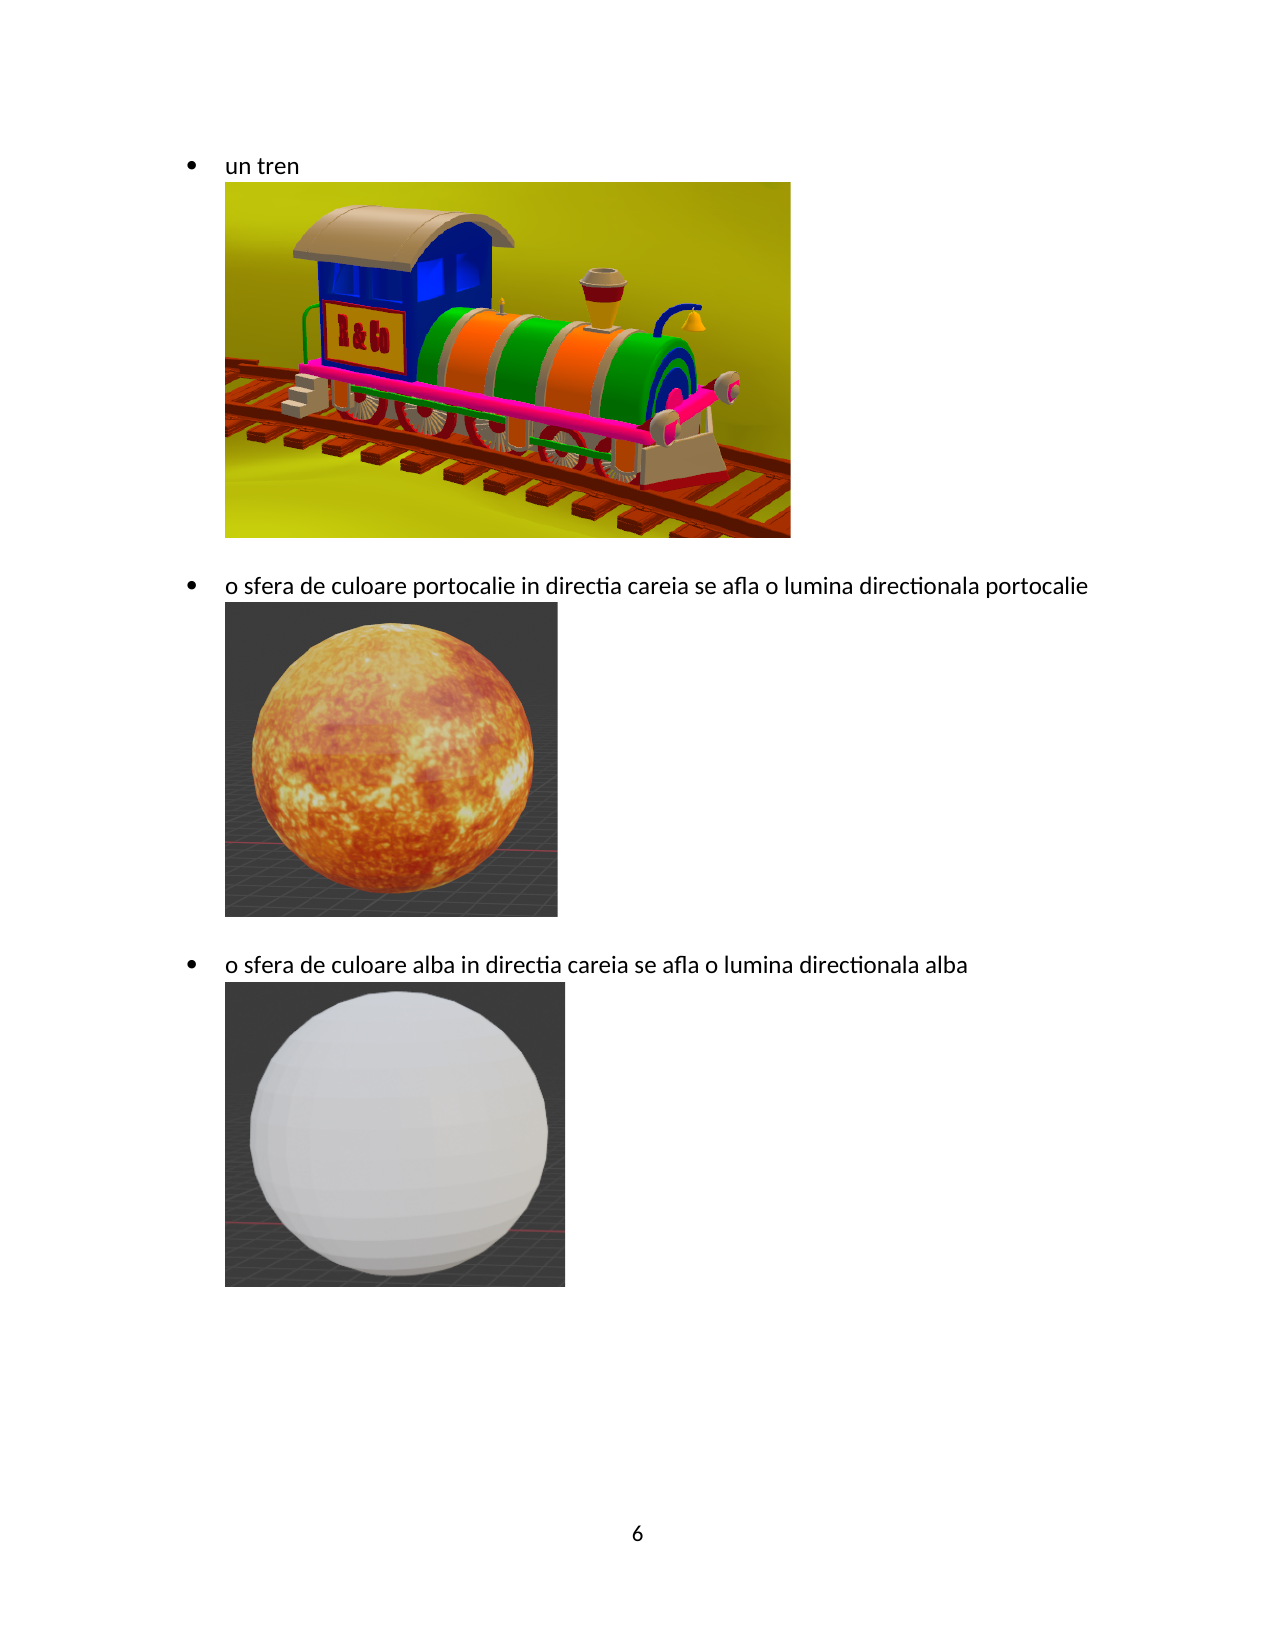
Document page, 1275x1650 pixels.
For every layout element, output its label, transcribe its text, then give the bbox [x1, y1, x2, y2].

list un tren [187, 150, 1125, 181]
list o sfera de culoare portocalie in directia careia se afla o lumina directionala portocalie [187, 570, 1125, 600]
list o sfera de culoare alba in directia careia se afla o lumina directionala alba [187, 949, 1125, 980]
picture [225, 982, 566, 1287]
picture [225, 182, 791, 538]
picture [225, 602, 558, 917]
